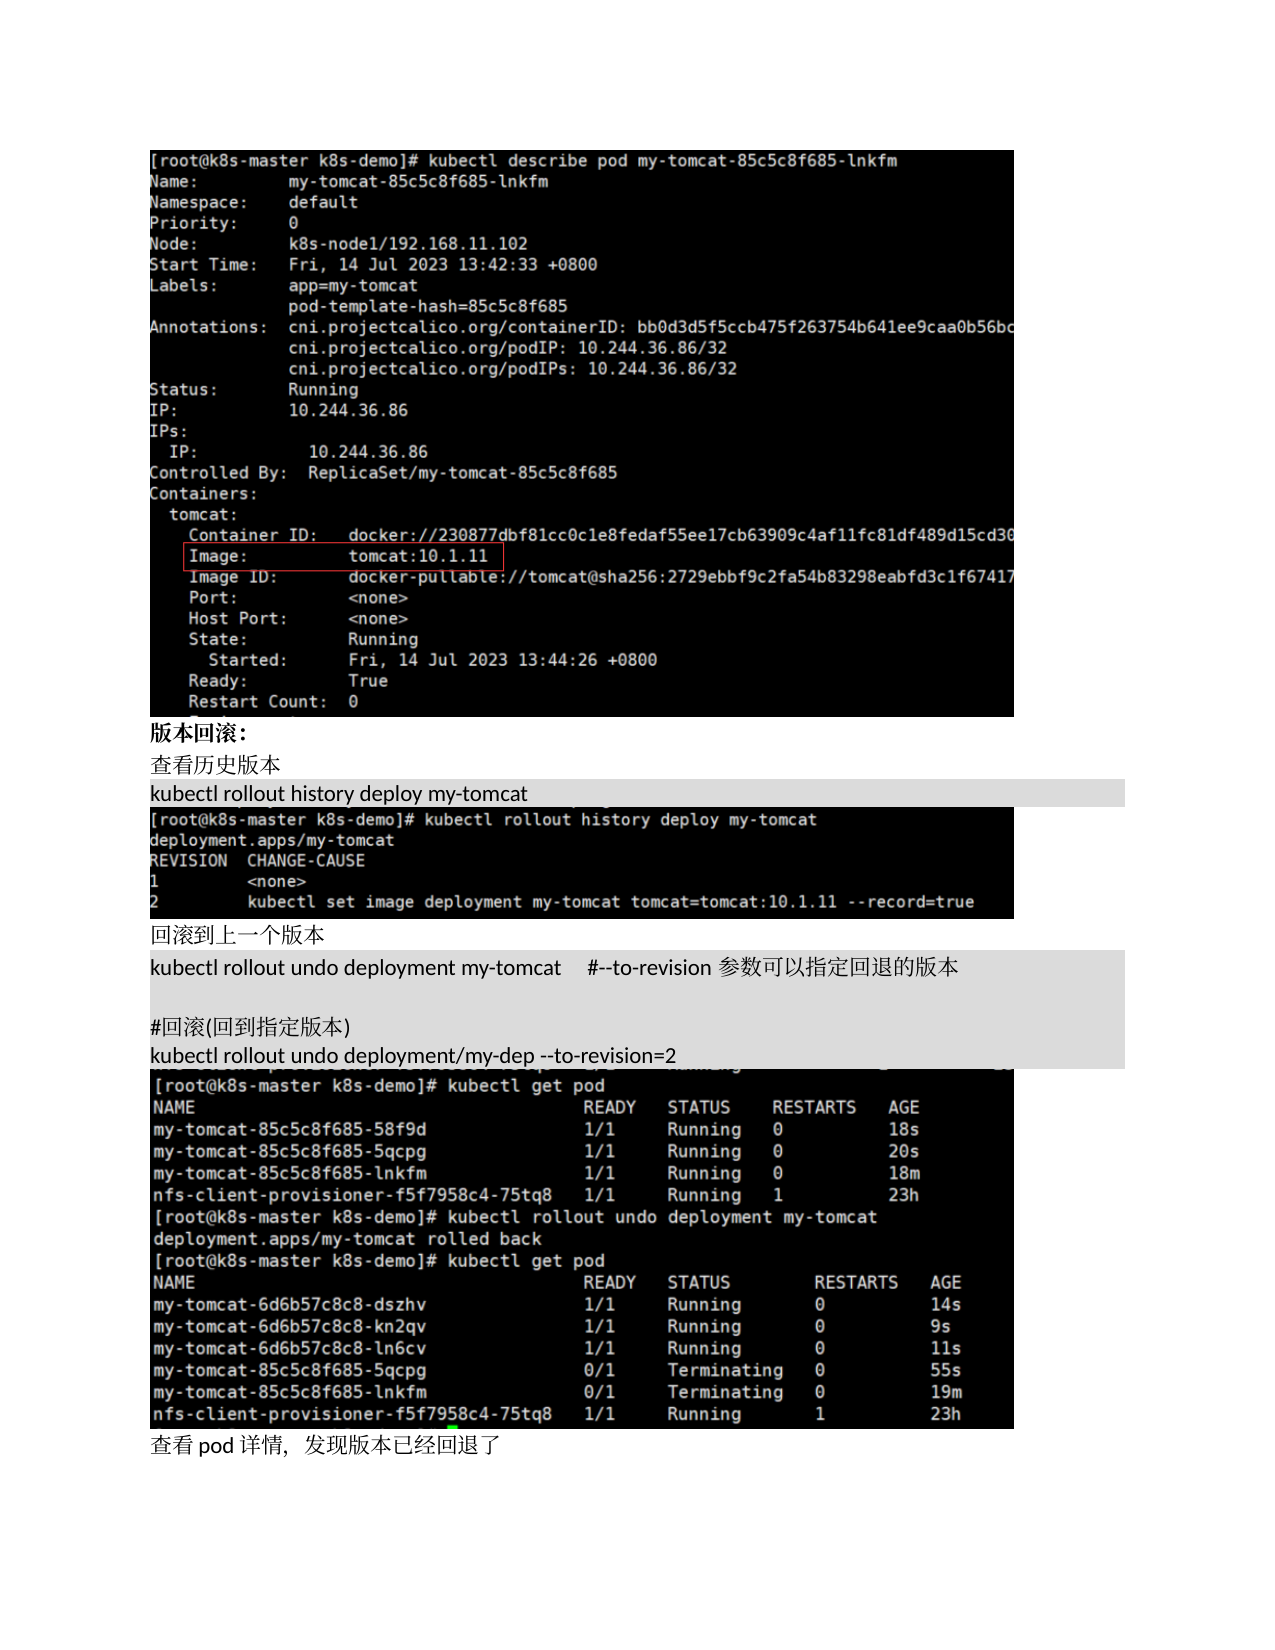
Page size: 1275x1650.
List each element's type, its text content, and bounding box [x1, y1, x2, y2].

text 版本回滚： [150, 716, 1125, 748]
text kubectl rollout undo deployment/my-dep --to-revision=2 [150, 1041, 1125, 1069]
text 查看pod详情，发现版本已经回退了 [150, 1428, 1125, 1460]
text kubectl rollout history deploy my-tomcat [150, 779, 1125, 807]
text #回滚(回到指定版本) [150, 1010, 1125, 1041]
picture [150, 150, 1014, 717]
text 查看历史版本 [150, 748, 1125, 779]
text kubectl rollout undo deployment my-tomcat #--to-revision 参数可以指定回退的版本 [150, 950, 1125, 982]
text 回滚到上一个版本 [150, 919, 1125, 950]
picture [150, 1069, 1014, 1429]
picture [150, 807, 1014, 919]
